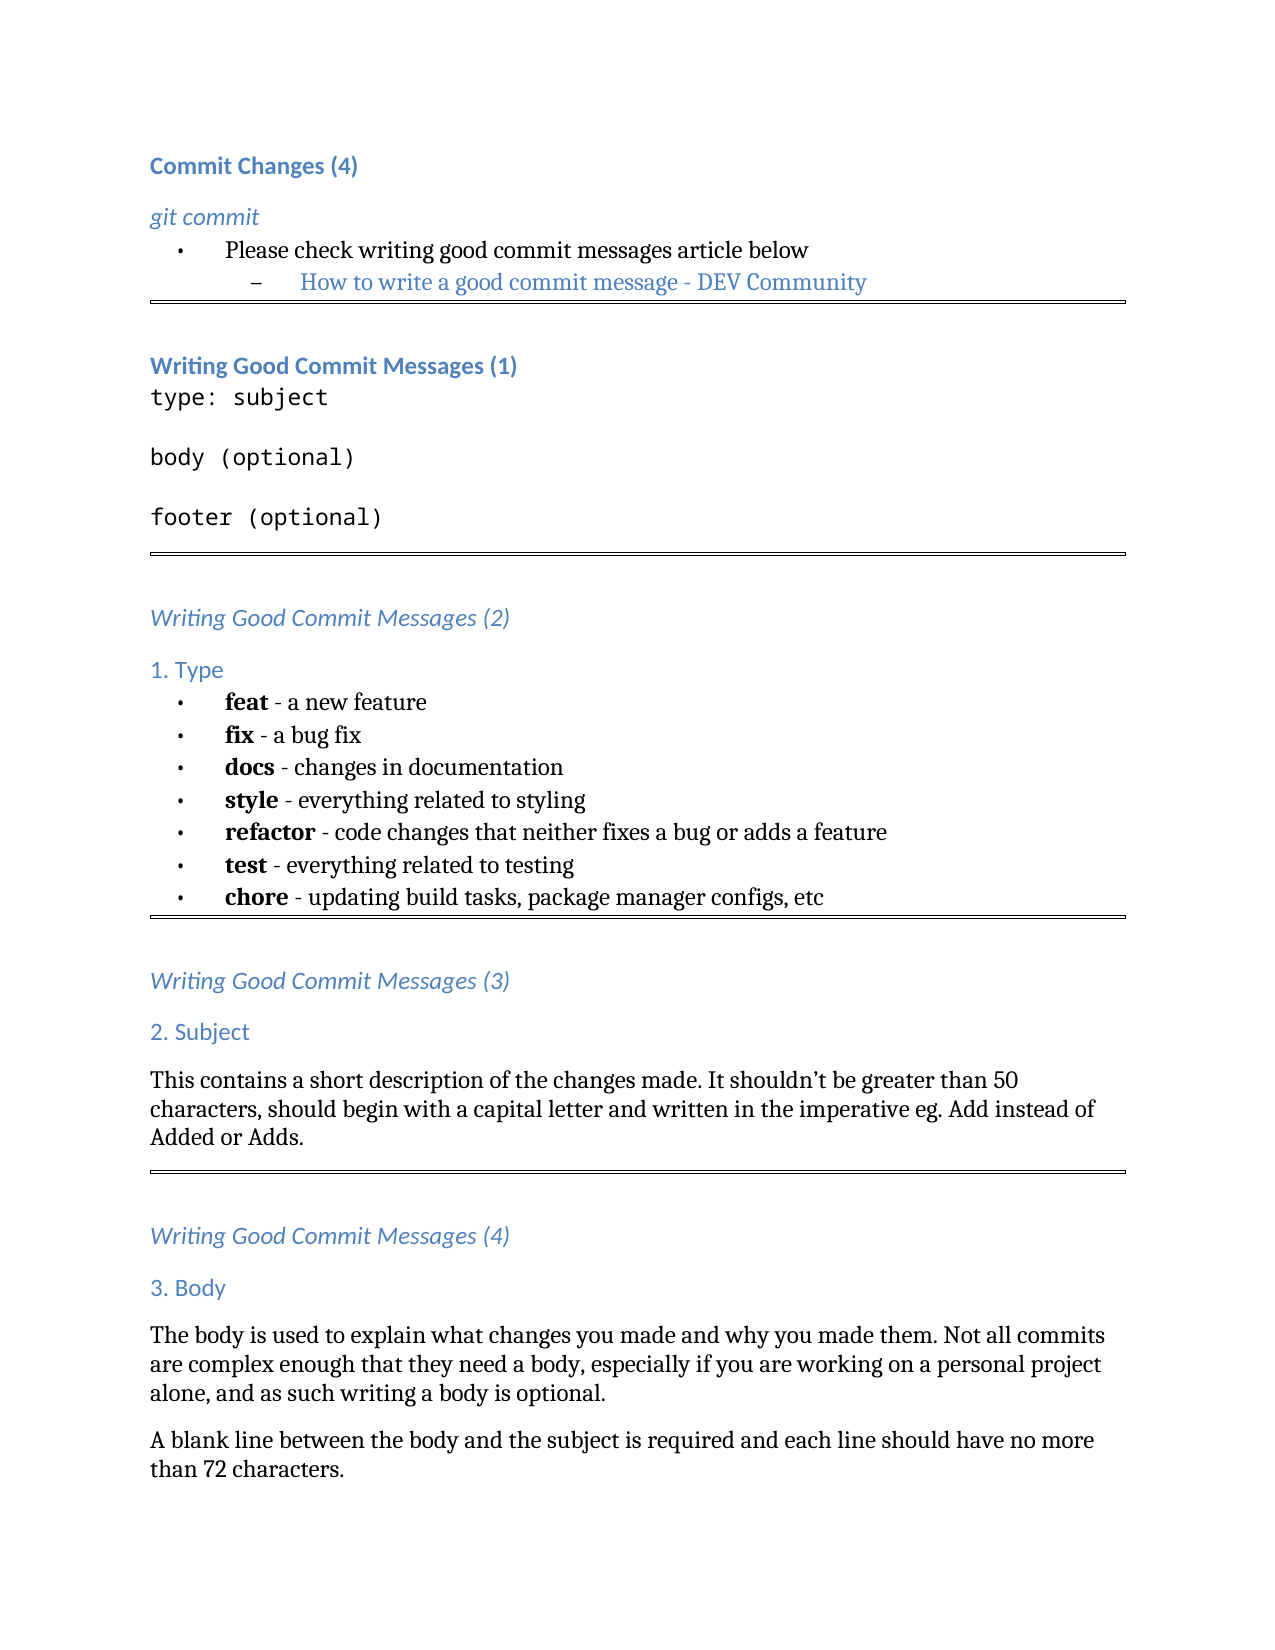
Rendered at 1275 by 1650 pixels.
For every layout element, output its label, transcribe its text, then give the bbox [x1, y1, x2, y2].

list docs - changes in documentation [175, 753, 1125, 782]
subtitle 3. Body [150, 1272, 1125, 1302]
list How to write a good commit message - DEV Community [250, 268, 1125, 297]
subtitle Writing Good Commit Messages (4) [150, 1220, 1125, 1251]
list fix - a bug fix [175, 721, 1125, 749]
list chore - updating build tasks, package manager configs, etc [175, 883, 1125, 912]
subtitle 2. Subject [150, 1016, 1125, 1047]
text type: subject body (optional) footer (optional) [150, 381, 1125, 532]
text This contains a short description of the changes made. It shouldn’t be greater than 50 characters, should begin with a capital letter and written in the imperative eg. Add instead of Added or Adds. [150, 1066, 1125, 1152]
list style - everything related to styling [175, 786, 1125, 814]
list feat - a new feature [175, 688, 1125, 717]
subtitle Writing Good Commit Messages (2) [150, 602, 1125, 633]
subtitle Commit Changes (4) [150, 150, 1125, 181]
subtitle 1. Type [150, 654, 1125, 684]
list Please check writing good commit messages article below [175, 236, 1125, 264]
text The body is used to explain what changes you made and why you made them. Not all commits are complex enough that they need a body, especially if you are working on a personal project alone, and as such writing a body is optional. [150, 1321, 1125, 1407]
subtitle Writing Good Commit Messages (3) [150, 965, 1125, 996]
text A blank line between the body and the subject is required and each line should have no more than 72 characters. [150, 1426, 1125, 1483]
list refactor - code changes that neither fixes a bug or adds a feature [175, 818, 1125, 847]
list test - everything related to testing [175, 851, 1125, 879]
subtitle Writing Good Commit Messages (1) [150, 350, 1125, 381]
subtitle git commit [150, 201, 1125, 232]
